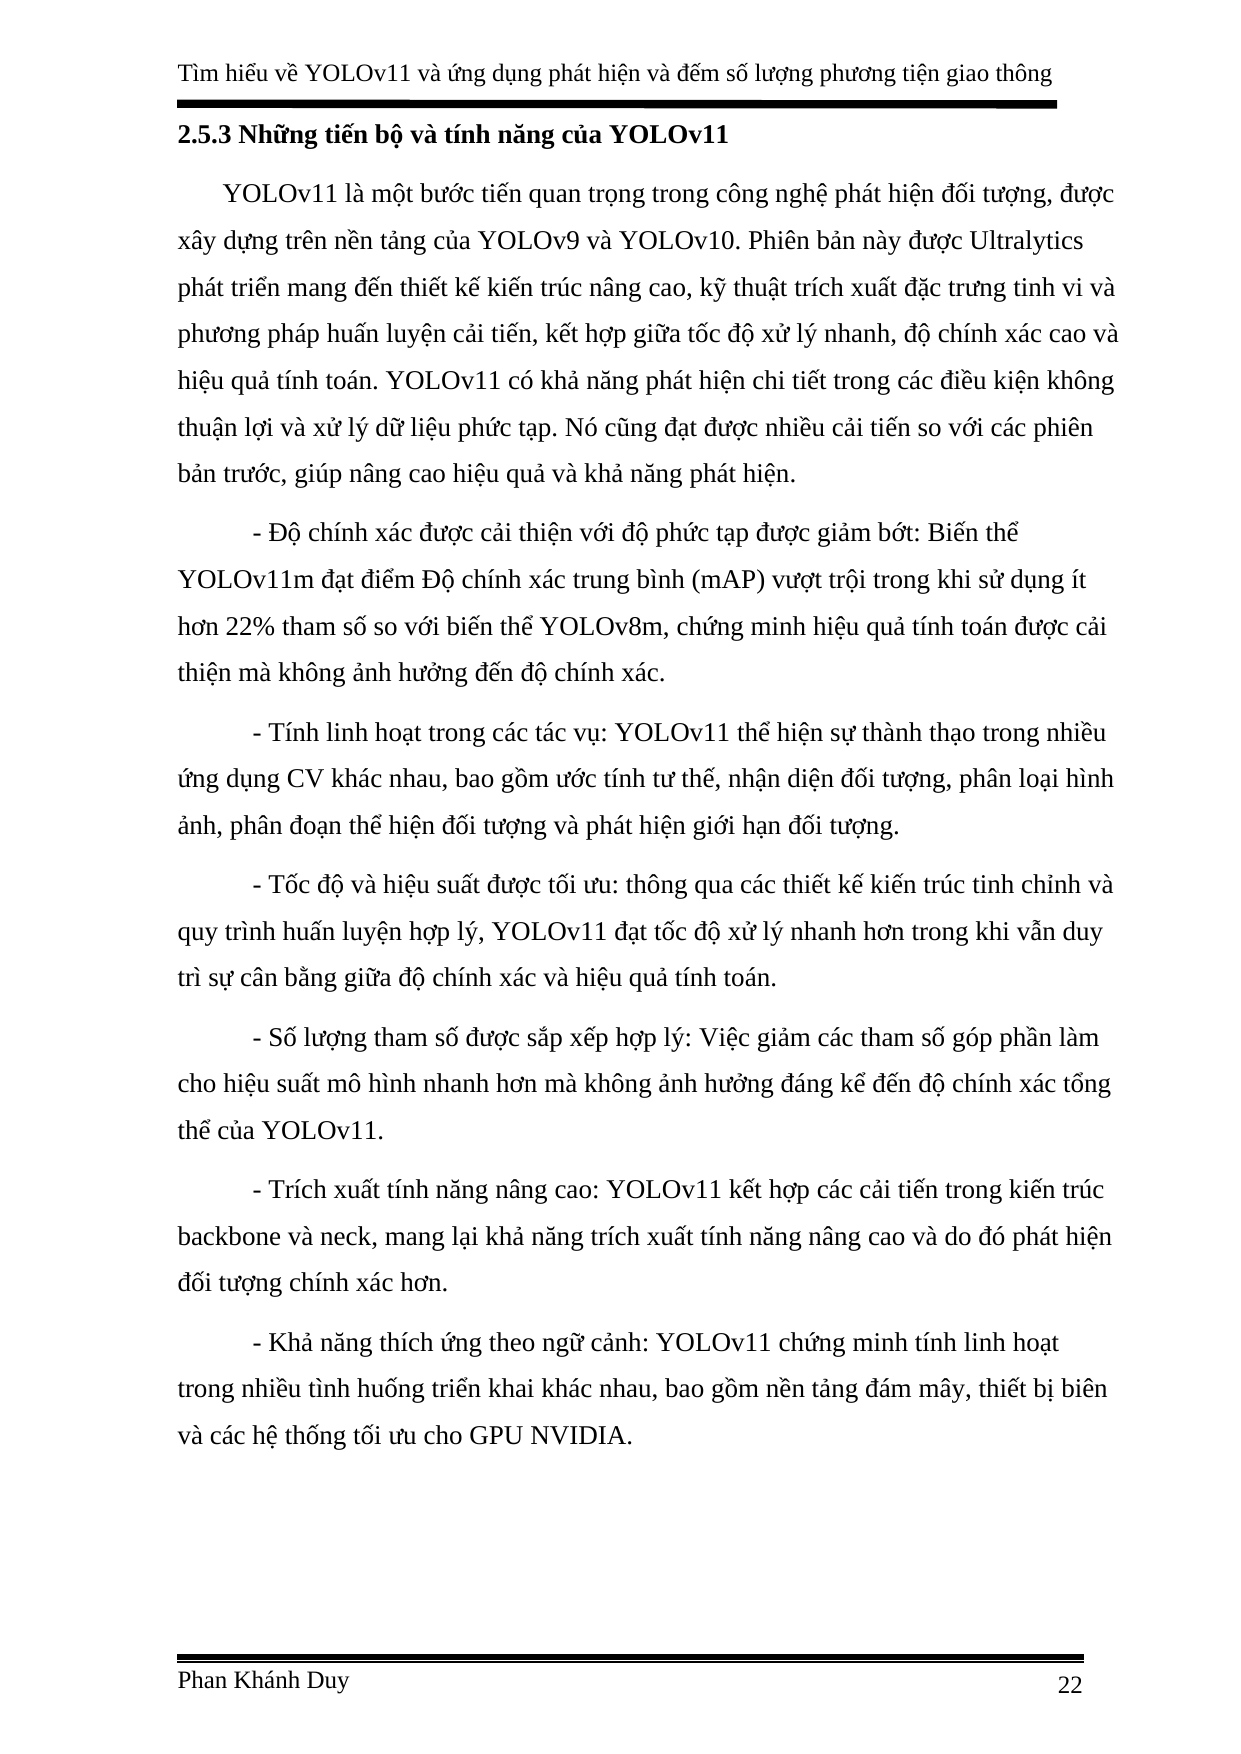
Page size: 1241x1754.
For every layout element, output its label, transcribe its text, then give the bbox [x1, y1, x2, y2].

text YOLOv11 là một bước tiến quan trọng trong công nghệ phát hiện đối tượng, được xây dựng trên nền tảng của YOLOv9 và YOLOv10. Phiên bản này được Ultralytics phát triển mang đến thiết kế kiến trúc nâng cao, kỹ thuật trích xuất đặc trưng tinh vi và phương pháp huấn luyện cải tiến, kết hợp giữa tốc độ xử lý nhanh, độ chính xác cao và hiệu quả tính toán. YOLOv11 có khả năng phát hiện chi tiết trong các điều kiện không thuận lợi và xử lý dữ liệu phức tạp. Nó cũng đạt được nhiều cải tiến so với các phiên bản trước, giúp nâng cao hiệu quả và khả năng phát hiện. [177, 177, 1122, 488]
text - Trích xuất tính năng nâng cao: YOLOv11 kết hợp các cải tiến trong kiến trúc backbone và neck, mang lại khả năng trích xuất tính năng nâng cao và do đó phát hiện đối tượng chính xác hơn. [177, 1173, 1122, 1298]
text - Số lượng tham số được sắp xếp hợp lý: Việc giảm các tham số góp phần làm cho hiệu suất mô hình nhanh hơn mà không ảnh hưởng đáng kể đến độ chính xác tổng thể của YOLOv11. [177, 1021, 1122, 1145]
text - Khả năng thích ứng theo ngữ cảnh: YOLOv11 chứng minh tính linh hoạt trong nhiều tình huống triển khai khác nhau, bao gồm nền tảng đám mây, thiết bị biên và các hệ thống tối ưu cho GPU NVIDIA. [177, 1326, 1122, 1450]
subtitle Những tiến bộ và tính năng của YOLOv11 [177, 118, 1122, 149]
text - Độ chính xác được cải thiện với độ phức tạp được giảm bớt: Biến thể YOLOv11m đạt điểm Độ chính xác trung bình (mAP) vượt trội trong khi sử dụng ít hơn 22% tham số so với biến thể YOLOv8m, chứng minh hiệu quả tính toán được cải thiện mà không ảnh hưởng đến độ chính xác. [177, 516, 1122, 688]
text - Tính linh hoạt trong các tác vụ: YOLOv11 thể hiện sự thành thạo trong nhiều ứng dụng CV khác nhau, bao gồm ước tính tư thế, nhận diện đối tượng, phân loại hình ảnh, phân đoạn thể hiện đối tượng và phát hiện giới hạn đối tượng. [177, 716, 1122, 840]
text - Tốc độ và hiệu suất được tối ưu: thông qua các thiết kế kiến trúc tinh chỉnh và quy trình huấn luyện hợp lý, YOLOv11 đạt tốc độ xử lý nhanh hơn trong khi vẫn duy trì sự cân bằng giữa độ chính xác và hiệu quả tính toán. [177, 868, 1122, 993]
